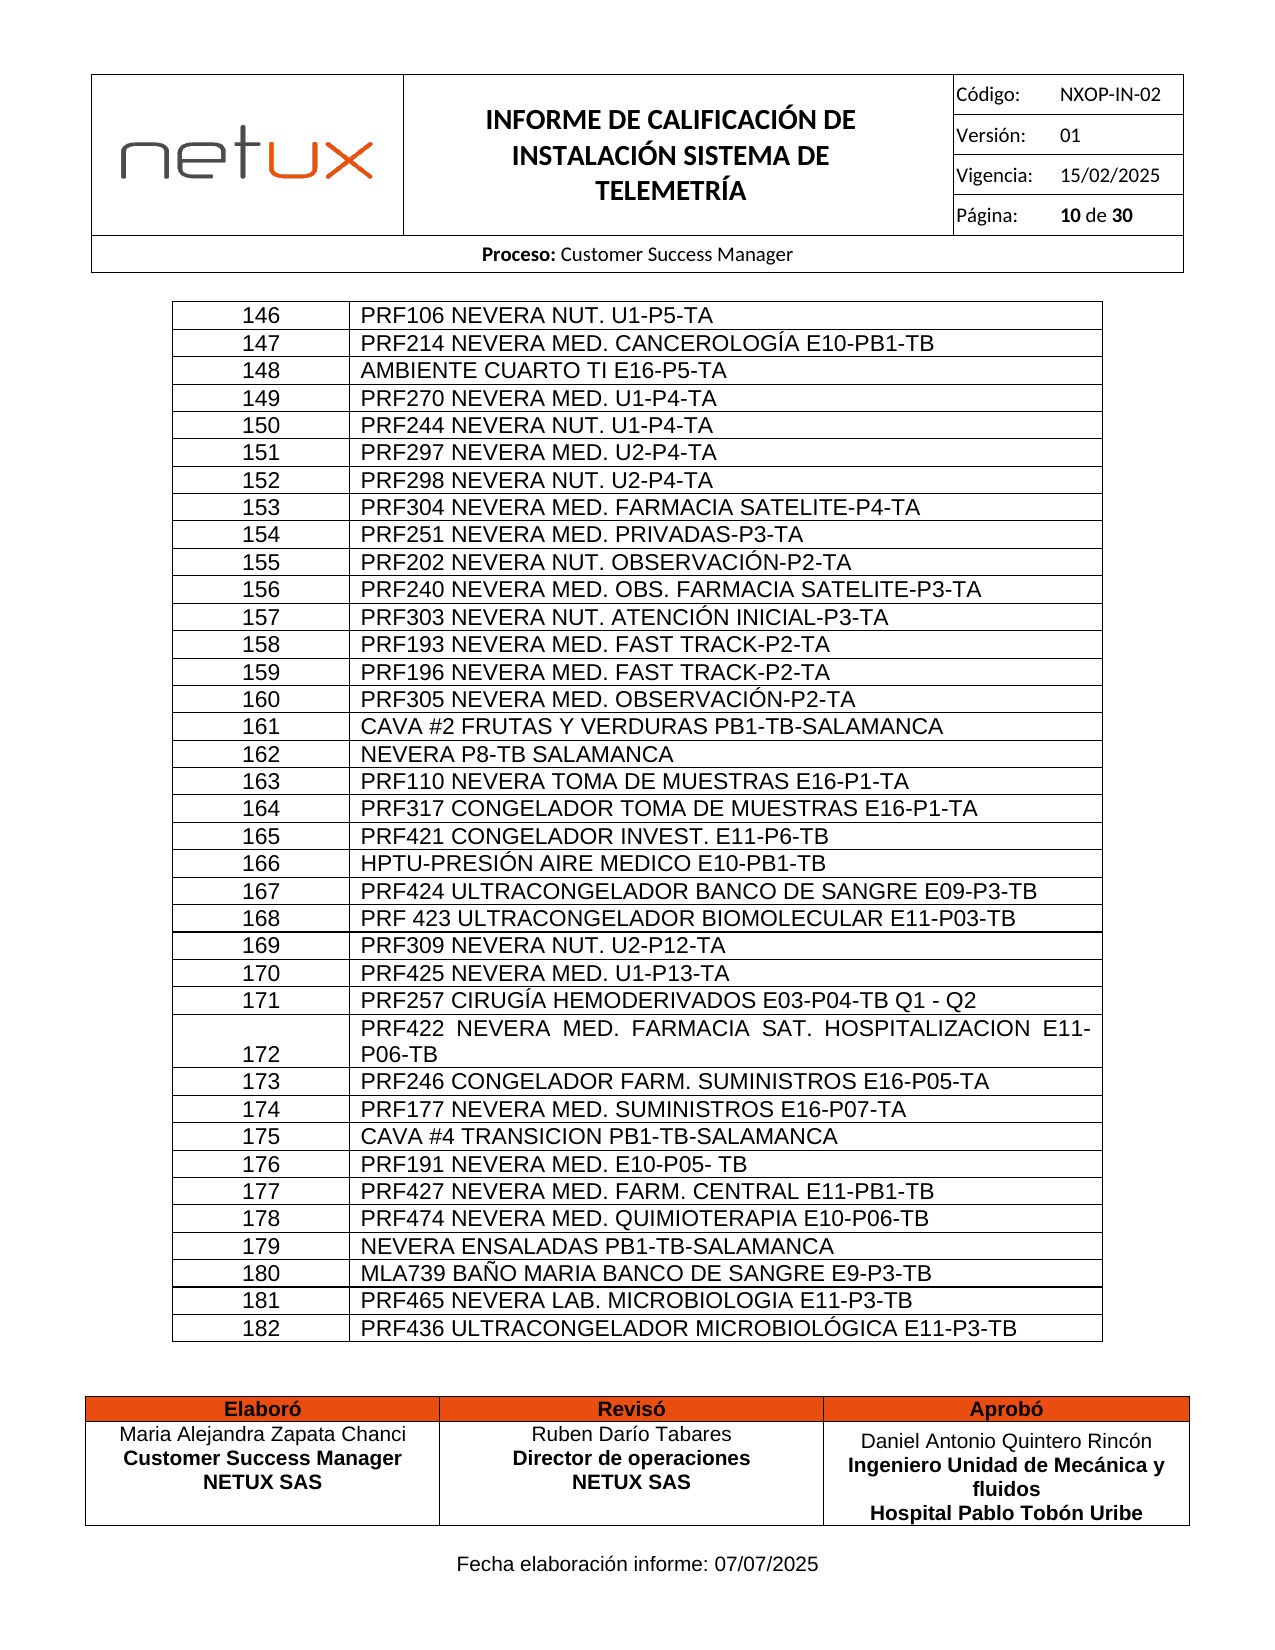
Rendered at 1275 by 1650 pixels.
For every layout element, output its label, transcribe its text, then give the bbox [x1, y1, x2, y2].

table_cell CAVA #2 FRUTAS Y VERDURAS PB1-TB-SALAMANCA [350, 713, 1102, 739]
table_cell PRF110 NEVERA TOMA DE MUESTRAS E16-P1-TA [350, 768, 1102, 794]
table_cell PRF244 NEVERA NUT. U1-P4-TA [350, 412, 1102, 438]
table_cell PRF193 NEVERA MED. FAST TRACK-P2-TA [350, 631, 1102, 657]
table_cell 160 [173, 686, 349, 712]
table_cell 157 [173, 604, 349, 630]
table_cell 180 [173, 1260, 349, 1286]
table_cell PRF177 NEVERA MED. SUMINISTROS E16-P07-TA [350, 1096, 1102, 1122]
table_cell PRF297 NEVERA MED. U2-P4-TA [350, 439, 1102, 466]
table_cell 159 [173, 659, 349, 685]
table_cell PRF106 NEVERA NUT. U1-P5-TA [350, 302, 1102, 329]
table_cell 146 [173, 302, 349, 329]
table_cell PRF436 ULTRACONGELADOR MICROBIOLÓGICA E11-P3-TB [350, 1315, 1102, 1341]
table_cell 151 [173, 439, 349, 466]
table_cell PRF421 CONGELADOR INVEST. E11-P6-TB [350, 823, 1102, 849]
table_cell PRF303 NEVERA NUT. ATENCIÓN INICIAL-P3-TA [350, 604, 1102, 630]
table_cell PRF251 NEVERA MED. PRIVADAS-P3-TA [350, 521, 1102, 548]
table_cell PRF317 CONGELADOR TOMA DE MUESTRAS E16-P1-TA [350, 795, 1102, 822]
table_cell PRF305 NEVERA MED. OBSERVACIÓN-P2-TA [350, 686, 1102, 712]
table_cell 163 [173, 768, 349, 794]
table_cell PRF422 NEVERA MED. FARMACIA SAT. HOSPITALIZACION E11-P06-TB [350, 1015, 1102, 1067]
table_cell PRF246 CONGELADOR FARM. SUMINISTROS E16-P05-TA [350, 1068, 1102, 1095]
table_cell 147 [173, 330, 349, 356]
table_cell MLA739 BAÑO MARIA BANCO DE SANGRE E9-P3-TB [350, 1260, 1102, 1286]
table_cell 165 [173, 823, 349, 849]
table_cell 173 [173, 1068, 349, 1095]
table_cell PRF304 NEVERA MED. FARMACIA SATELITE-P4-TA [350, 494, 1102, 520]
table_cell PRF214 NEVERA MED. CANCEROLOGÍA E10-PB1-TB [350, 330, 1102, 356]
table_cell PRF196 NEVERA MED. FAST TRACK-P2-TA [350, 659, 1102, 685]
table_cell NEVERA P8-TB SALAMANCA [350, 741, 1102, 767]
picture [94, 107, 401, 203]
table_cell 178 [173, 1205, 349, 1232]
table_cell 155 [173, 549, 349, 575]
table_cell 182 [173, 1315, 349, 1341]
table_cell PRF465 NEVERA LAB. MICROBIOLOGIA E11-P3-TB [350, 1288, 1102, 1314]
table_cell CAVA #4 TRANSICION PB1-TB-SALAMANCA [350, 1123, 1102, 1149]
table_cell 167 [173, 878, 349, 904]
table_cell 161 [173, 713, 349, 739]
table_cell 150 [173, 412, 349, 438]
table_cell PRF427 NEVERA MED. FARM. CENTRAL E11-PB1-TB [350, 1178, 1102, 1204]
table_cell PRF298 NEVERA NUT. U2-P4-TA [350, 467, 1102, 493]
table_cell 174 [173, 1096, 349, 1122]
table_cell 179 [173, 1233, 349, 1259]
table_cell 148 [173, 357, 349, 383]
table_cell 169 [173, 933, 349, 959]
table_cell PRF257 CIRUGÍA HEMODERIVADOS E03-P04-TB Q1 - Q2 [350, 987, 1102, 1013]
table_cell PRF309 NEVERA NUT. U2-P12-TA [350, 933, 1102, 959]
table_cell 164 [173, 795, 349, 822]
table_cell PRF202 NEVERA NUT. OBSERVACIÓN-P2-TA [350, 549, 1102, 575]
table_cell 176 [173, 1151, 349, 1177]
table_cell PRF191 NEVERA MED. E10-P05- TB [350, 1151, 1102, 1177]
table_cell 156 [173, 576, 349, 603]
table_cell HPTU-PRESIÓN AIRE MEDICO E10-PB1-TB [350, 850, 1102, 877]
table_cell PRF424 ULTRACONGELADOR BANCO DE SANGRE E09-P3-TB [350, 878, 1102, 904]
table_cell 181 [173, 1288, 349, 1314]
table_cell 171 [173, 987, 349, 1013]
table_cell 153 [173, 494, 349, 520]
table_cell 158 [173, 631, 349, 657]
table_cell NEVERA ENSALADAS PB1-TB-SALAMANCA [350, 1233, 1102, 1259]
table_cell PRF240 NEVERA MED. OBS. FARMACIA SATELITE-P3-TA [350, 576, 1102, 603]
table_cell 175 [173, 1123, 349, 1149]
table_cell 177 [173, 1178, 349, 1204]
table_cell PRF270 NEVERA MED. U1-P4-TA [350, 385, 1102, 411]
table_cell 172 [173, 1015, 349, 1067]
table_cell 166 [173, 850, 349, 877]
table_cell 168 [173, 905, 349, 931]
table_cell PRF474 NEVERA MED. QUIMIOTERAPIA E10-P06-TB [350, 1205, 1102, 1232]
table_cell 162 [173, 741, 349, 767]
table_cell 152 [173, 467, 349, 493]
table_cell PRF425 NEVERA MED. U1-P13-TA [350, 960, 1102, 986]
table_cell PRF 423 ULTRACONGELADOR BIOMOLECULAR E11-P03-TB [350, 905, 1102, 931]
table_cell 154 [173, 521, 349, 548]
table_cell AMBIENTE CUARTO TI E16-P5-TA [350, 357, 1102, 383]
table_cell 170 [173, 960, 349, 986]
table_cell 149 [173, 385, 349, 411]
